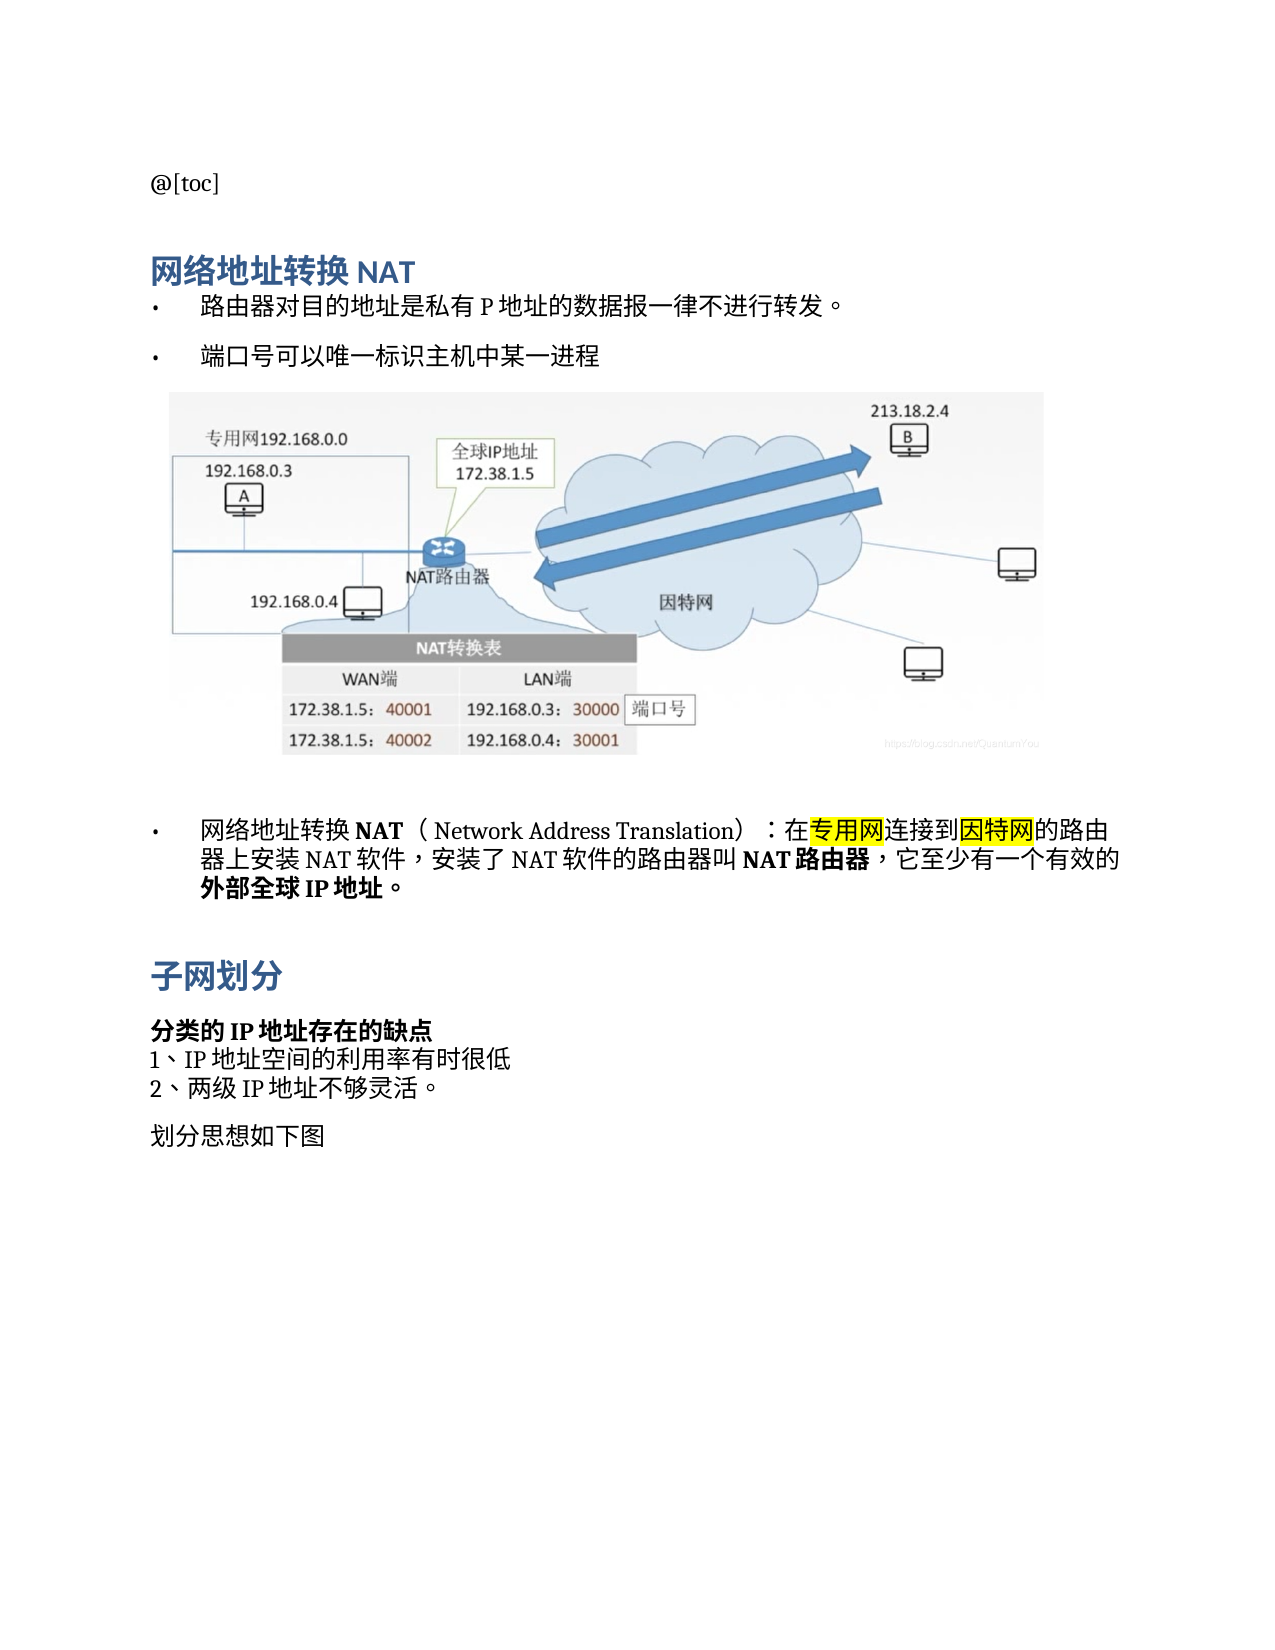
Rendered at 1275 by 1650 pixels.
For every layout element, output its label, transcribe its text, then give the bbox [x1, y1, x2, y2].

list 网络地址转换NAT（ Network Address Translation）：在专用网连接到因特网的路由器上安装NAT软件，安装了NAT软件的路由器叫NAT路由器，它至少有一个有效的外部全球IP地址。 [150, 817, 1125, 903]
list 路由器对目的地址是私有P地址的数据报一律不进行转发。 [150, 293, 1125, 322]
subtitle 网络地址转换NAT [150, 247, 1125, 293]
text 划分思想如下图 [150, 1122, 1125, 1151]
text @[toc] [150, 169, 1125, 197]
picture [168, 392, 1044, 755]
subtitle 子网划分 [150, 953, 1125, 999]
text 分类的IP地址存在的缺点 1、IP地址空间的利用率有时很低 2、两级IP地址不够灵活。 [150, 1017, 1125, 1104]
list 端口号可以唯一标识主机中某一进程 [150, 342, 1125, 371]
